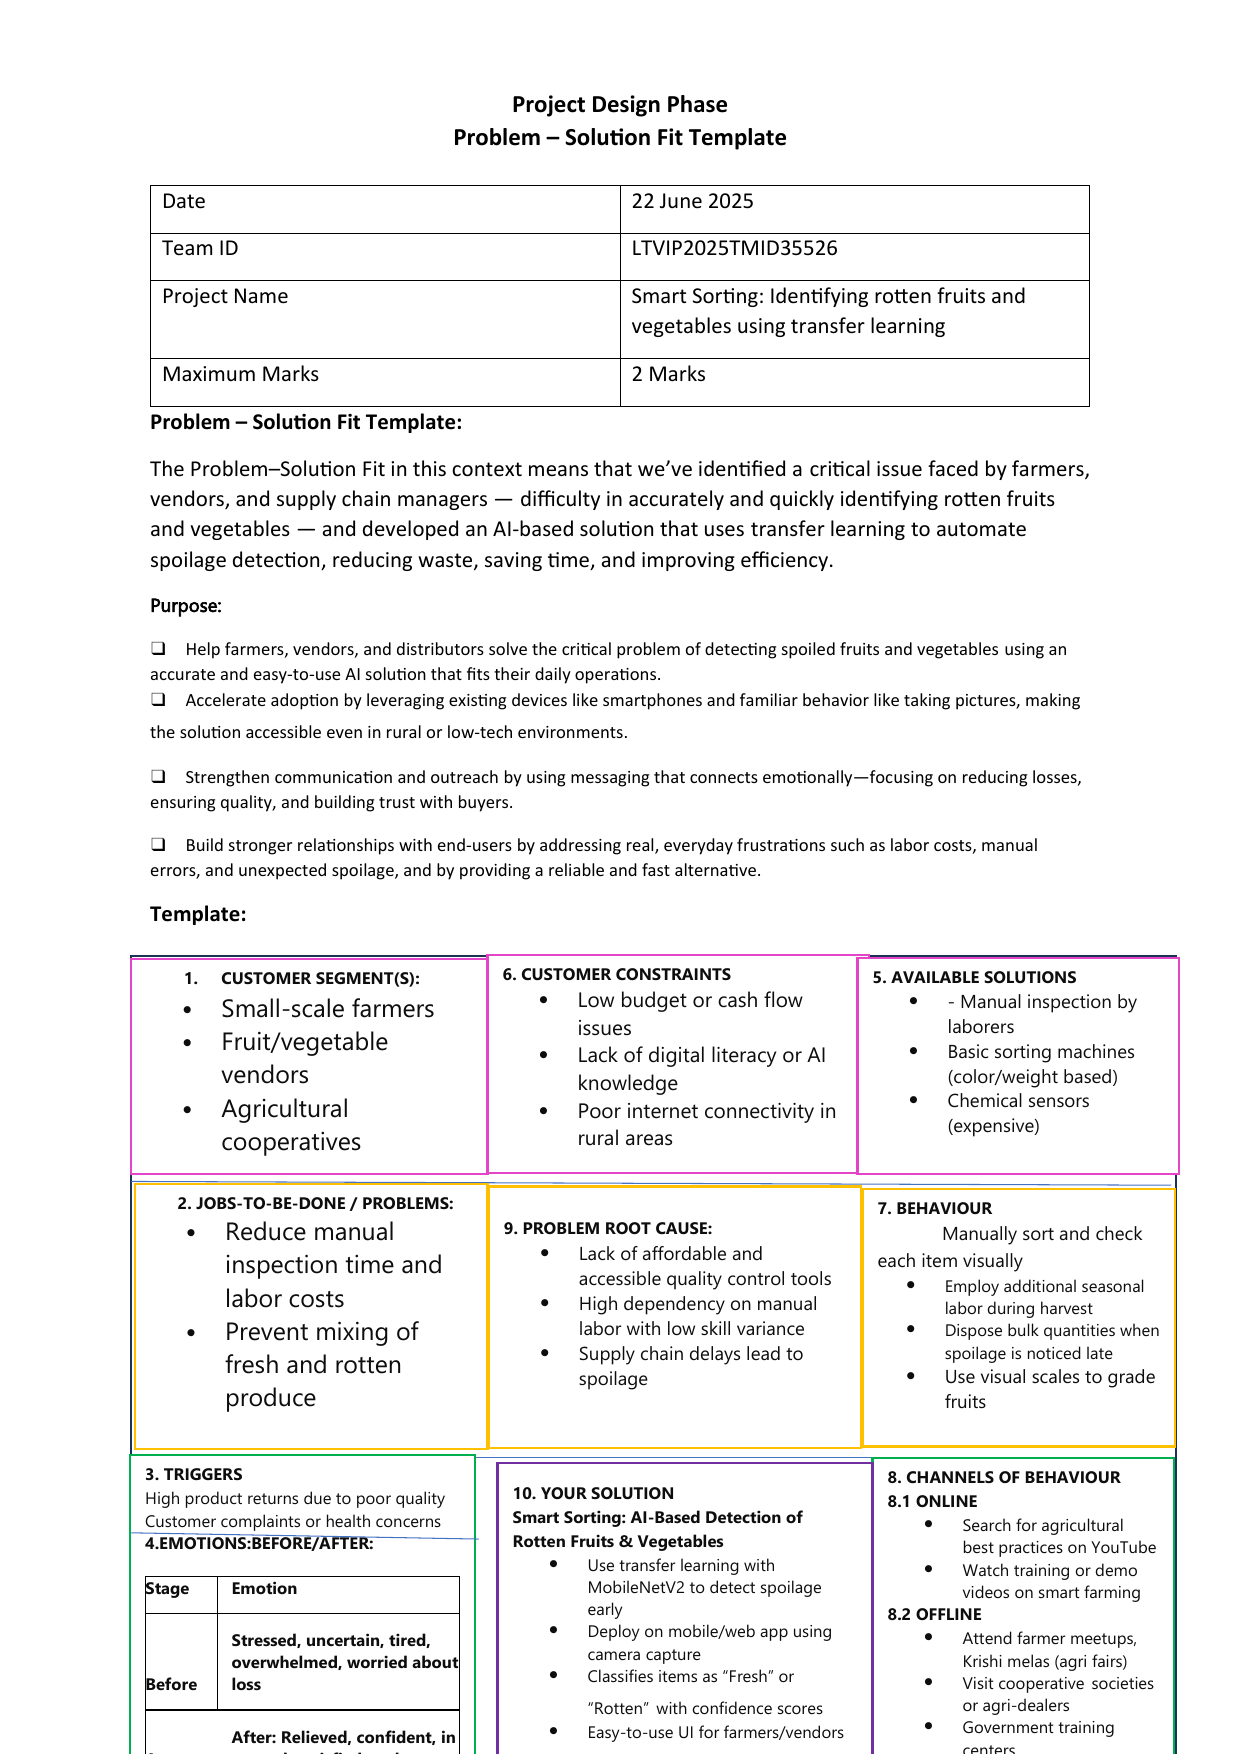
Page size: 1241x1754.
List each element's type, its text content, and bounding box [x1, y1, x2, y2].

text ❑ Strengthen communication and outreach by using messaging that connects emotionally—focusing on reducing losses, ensuring quality, and building trust with buyers. [150, 763, 1090, 813]
table_cell Team ID [151, 234, 620, 280]
table_cell Maximum Marks [151, 359, 620, 406]
text Project Design Phase [150, 89, 1090, 119]
text ❑ Build stronger relationships with end-users by addressing real, everyday frustrations such as labor costs, manual errors, and unexpected spoilage, and by providing a reliable and fast alternative. [150, 832, 1090, 881]
text Purpose: [150, 592, 1090, 616]
table_header 22 June 2025 [621, 186, 1089, 232]
text Problem – Solution Fit Template: [150, 407, 1090, 435]
table_cell Project Name [151, 281, 620, 358]
table_cell Smart Sorting: Identifying rotten fruits and vegetables using transfer learning [621, 281, 1089, 358]
table_cell 2 Marks [621, 359, 1089, 406]
text Problem – Solution Fit Template [150, 122, 1090, 152]
table_cell LTVIP2025TMID35526 [621, 234, 1089, 280]
text Template: [150, 899, 1090, 928]
text The Problem–Solution Fit in this context means that we’ve identified a critical issue faced by farmers, vendors, and supply chain managers — difficulty in accurately and quickly identifying rotten fruits and vegetables — and developed an AI-based solution that uses transfer learning to automate spoilage detection, reducing waste, saving time, and improving efficiency. [150, 454, 1090, 573]
text ❑ Help farmers, vendors, and distributors solve the critical problem of detecting spoiled fruits and vegetables using an accurate and easy-to-use AI solution that fits their daily operations. ❑ Accelerate adoption by leveraging existing devices like smartphones and familiar behavior like taking pictures, making the solution accessible even in rural or low-tech environments. [150, 635, 1090, 744]
table_header Date [151, 186, 620, 232]
